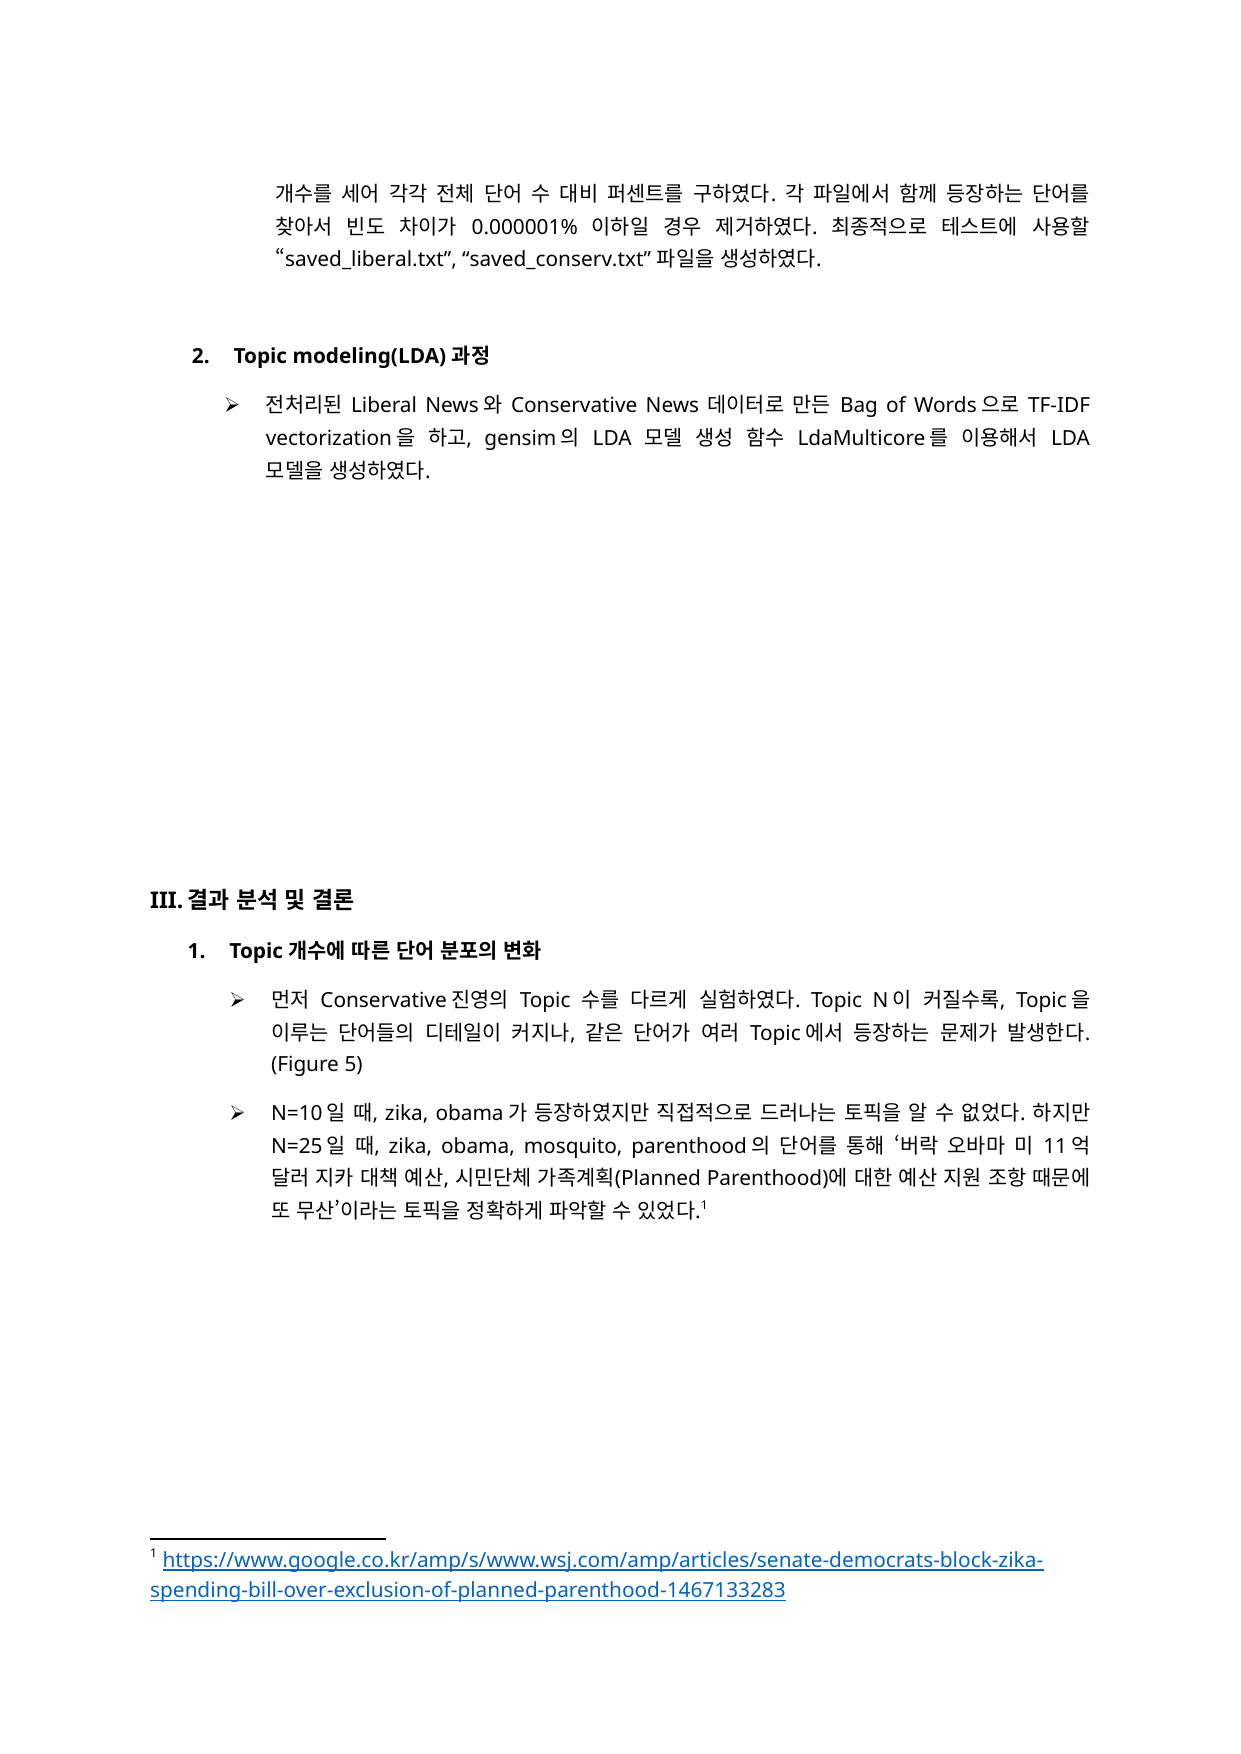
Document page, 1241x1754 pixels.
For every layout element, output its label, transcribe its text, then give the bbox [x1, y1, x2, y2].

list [275, 177, 1090, 273]
list 먼저 Conservative진영의 Topic 수를 다르게 실험하였다. Topic N이 커질수록, Topic을 이루는 단어들의 디테일이 커지나, 같은 단어가 여러 Topic에서 등장하는 문제가 발생한다. (Figure 5) [229, 984, 1090, 1077]
list N=10일 때, zika, obama가 등장하였지만 직접적으로 드러나는 토픽을 알 수 없었다. 하지만 N=25일 때, zika, obama, mosquito, parenthood의 단어를 통해 ‘버락 오바마 미 11억 달러 지카 대책 예산, 시민단체 가족계획(Planned Parenthood)에 대한 예산 지원 조항 때문에 또 무산’이라는 토픽을 정확하게 파악할 수 있었다. [229, 1096, 1090, 1225]
list Topic 개수에 따른 단어 분포의 변화 [187, 934, 1090, 965]
list 전처리된 Liberal News와 Conservative News 데이터로 만든 Bag of Words으로 TF-IDF vectorization을 하고, gensim의 LDA 모델 생성 함수 LdaMulticore를 이용해서 LDA 모델을 생성하였다. [224, 389, 1090, 484]
list 결과 분석 및 결론 [150, 882, 1090, 915]
list Topic modeling(LDA) 과정 [192, 339, 1090, 369]
